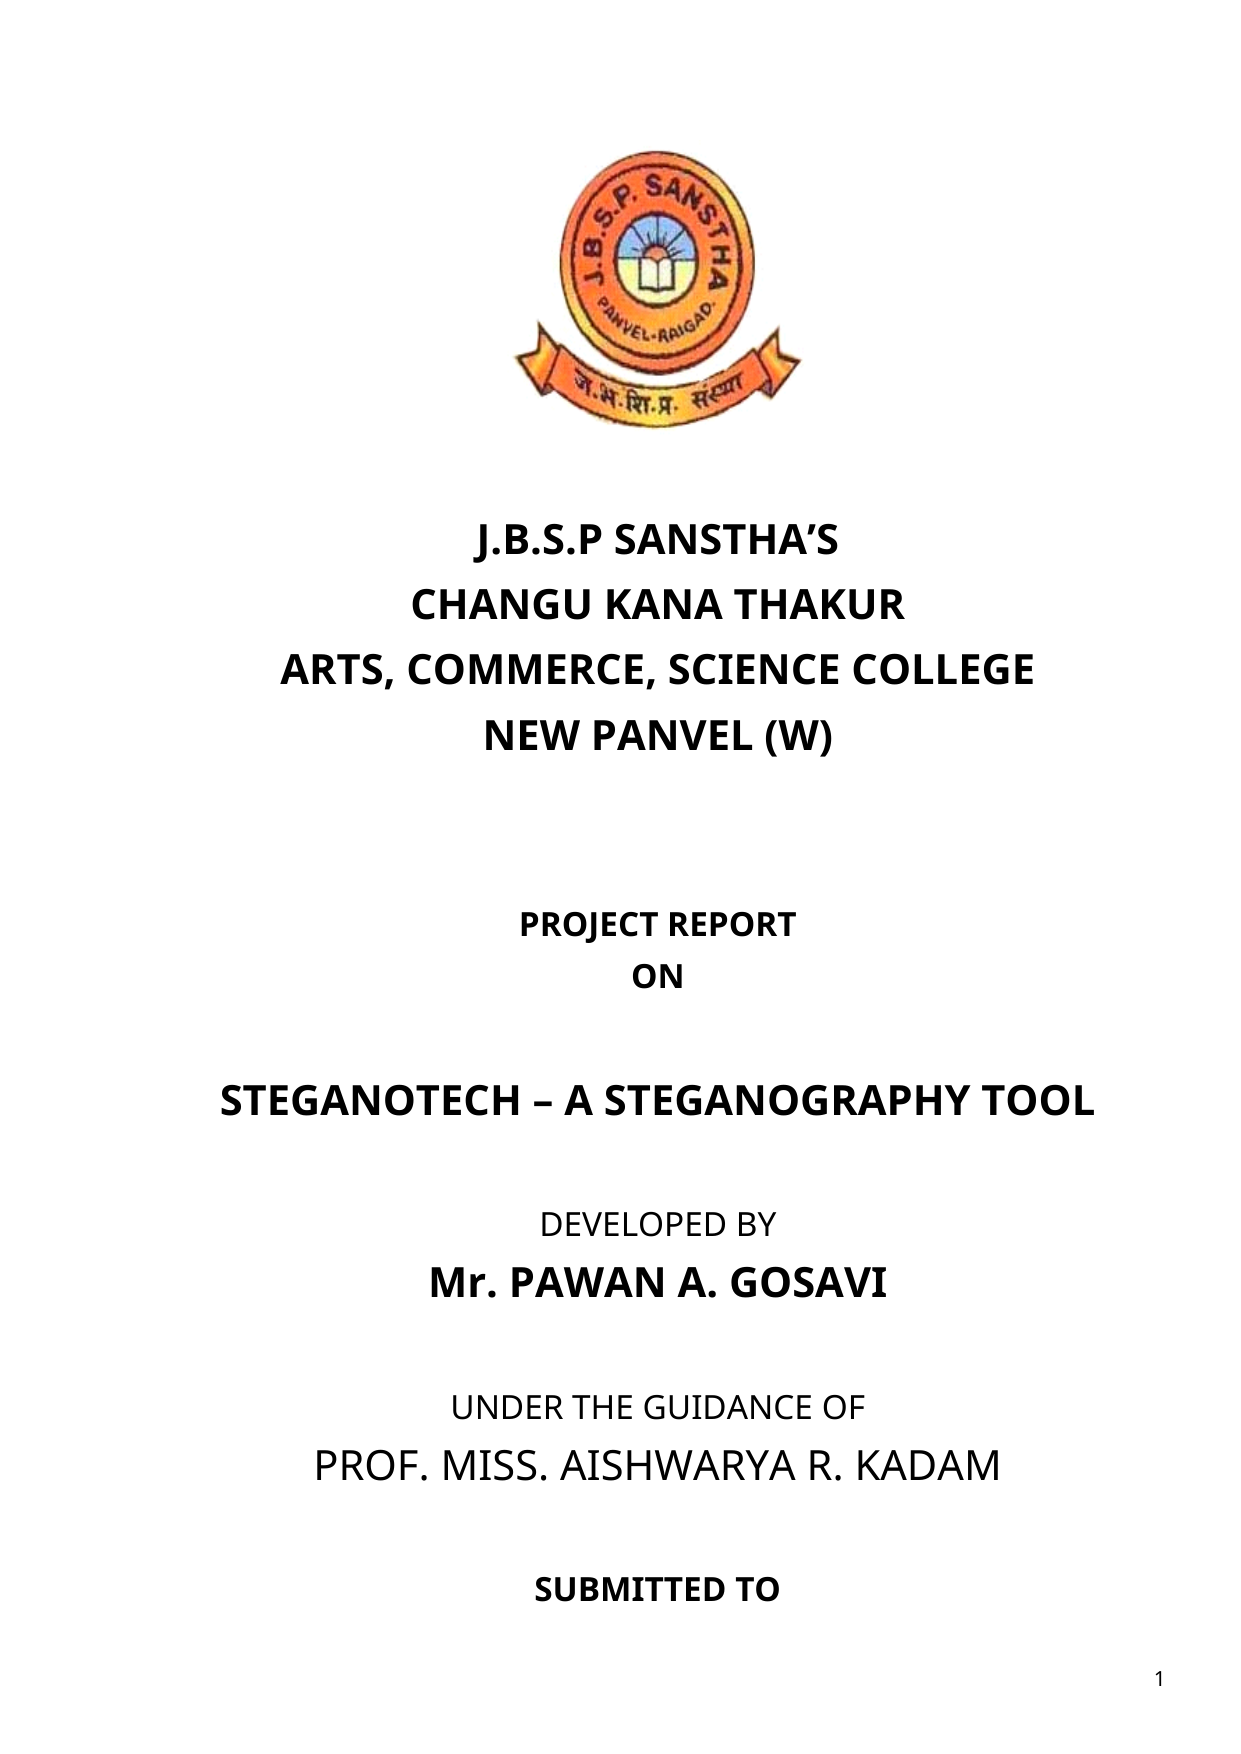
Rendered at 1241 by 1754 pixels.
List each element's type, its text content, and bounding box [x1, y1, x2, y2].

text PROJECT REPORT [150, 901, 1165, 946]
picture [507, 140, 808, 441]
text STEGANOTECH – A STEGANOGRAPHY TOOL [150, 1071, 1165, 1127]
text DEVELOPED BY [150, 1201, 1165, 1246]
text Mr. PAWAN A. GOSAVI [150, 1253, 1165, 1310]
text PROF. MISS. AISHWARYA R. KADAM [150, 1436, 1165, 1492]
text NEW PANVEL (W) [150, 705, 1165, 762]
text UNDER THE GUIDANCE OF [150, 1383, 1165, 1429]
text SUBMITTED TO [150, 1566, 1165, 1612]
text J.B.S.P SANSTHA’S [150, 510, 1165, 566]
text ON [150, 953, 1165, 998]
text ARTS, COMMERCE, SCIENCE COLLEGE [150, 640, 1165, 697]
text CHANGU KANA THAKUR [150, 575, 1165, 632]
